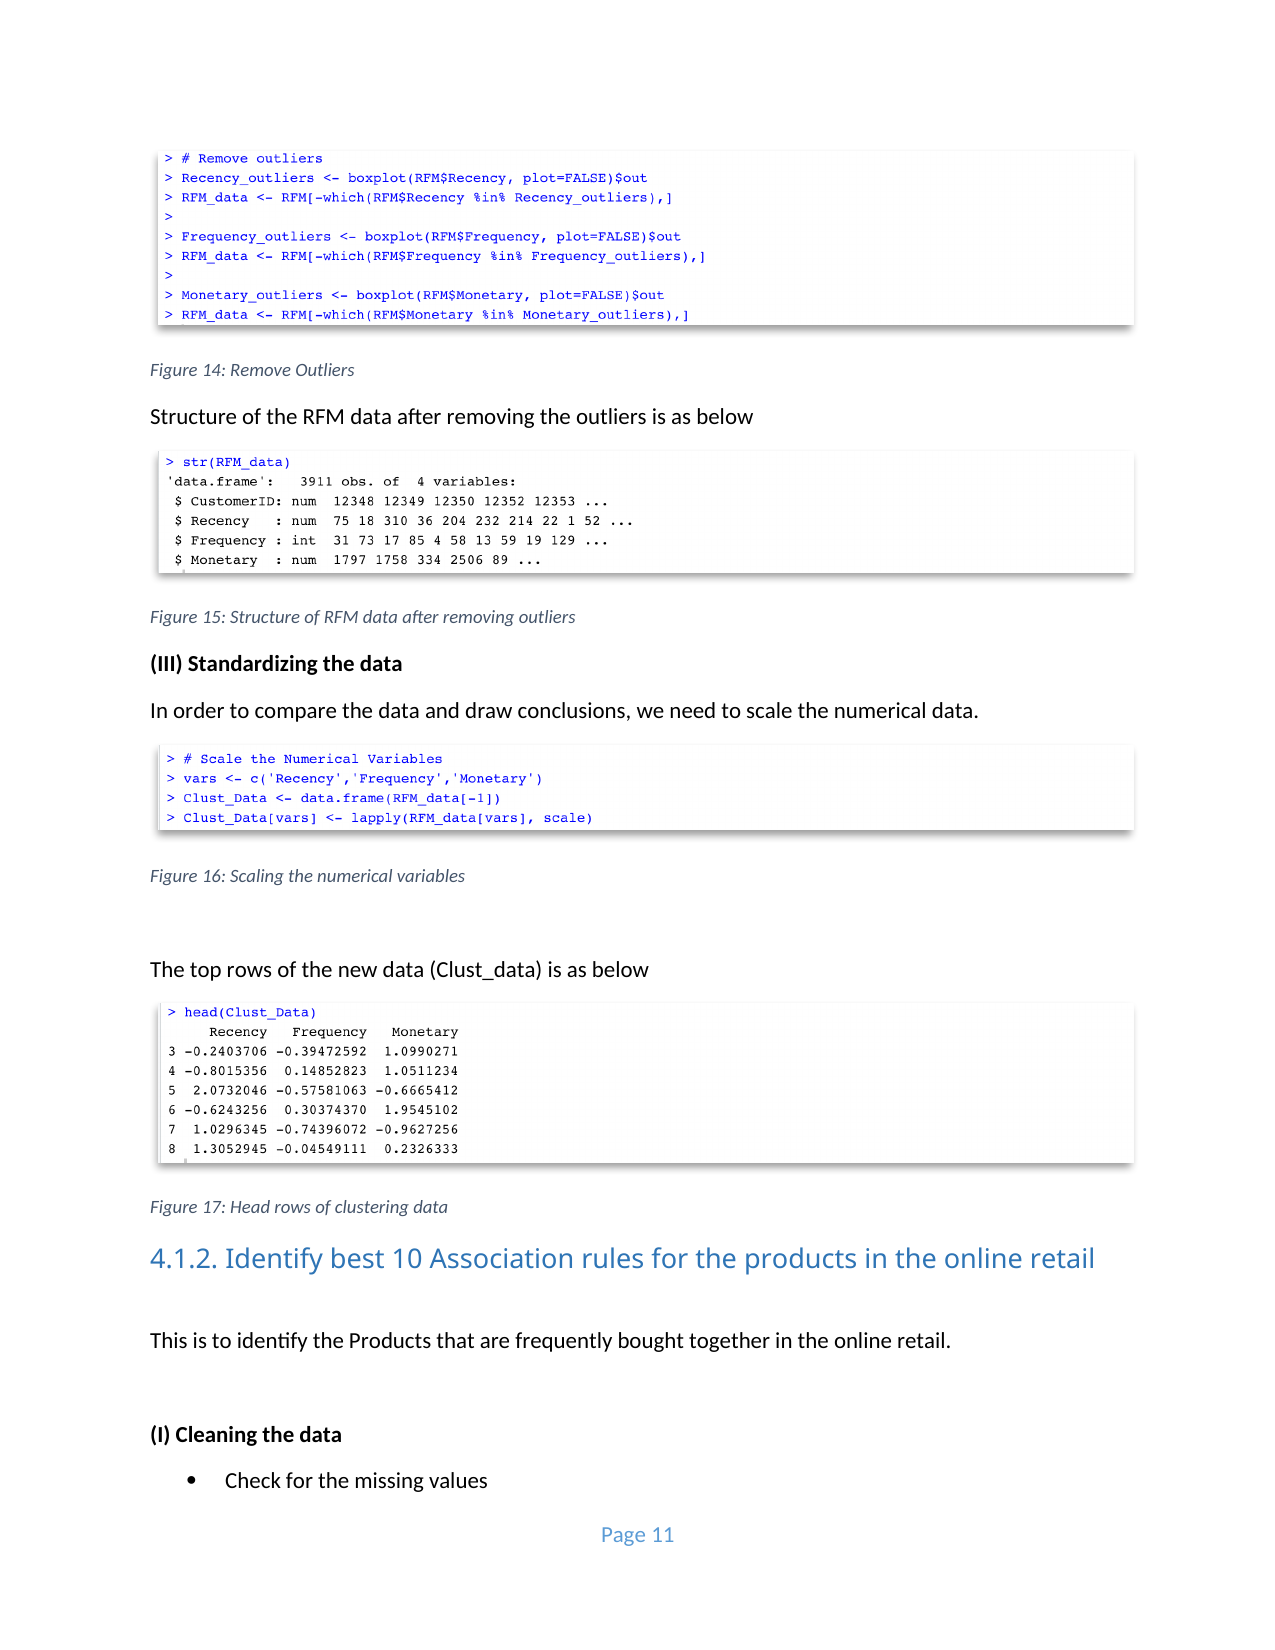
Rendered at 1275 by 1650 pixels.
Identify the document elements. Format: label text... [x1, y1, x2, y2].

subtitle 4.1.2. Identify best 10 Association rules for the products in the online retail [150, 1239, 1125, 1276]
text Figure 15: Structure of RFM data after removing outliers [150, 606, 1125, 628]
text Figure 17: Head rows of clustering data [150, 1196, 1125, 1218]
text (III) Standardizing the data [150, 649, 1125, 677]
text (I) Cleaning the data [150, 1420, 1125, 1448]
text Structure of the RFM data after removing the outliers is as below [150, 402, 1125, 430]
text Figure 14: Remove Outliers [150, 358, 1125, 381]
text The top rows of the new data (Clust_data) is as below [150, 955, 1125, 983]
text Figure 16: Scaling the numerical variables [150, 864, 1125, 887]
picture [158, 451, 1134, 573]
text This is to identify the Products that are frequently bought together in the online retail. [150, 1326, 1125, 1354]
picture [158, 1003, 1134, 1163]
picture [158, 745, 1134, 830]
list Check for the missing values [187, 1467, 1125, 1495]
picture [158, 151, 1134, 325]
text In order to compare the data and draw conclusions, we need to scale the numerical data. [150, 696, 1125, 724]
